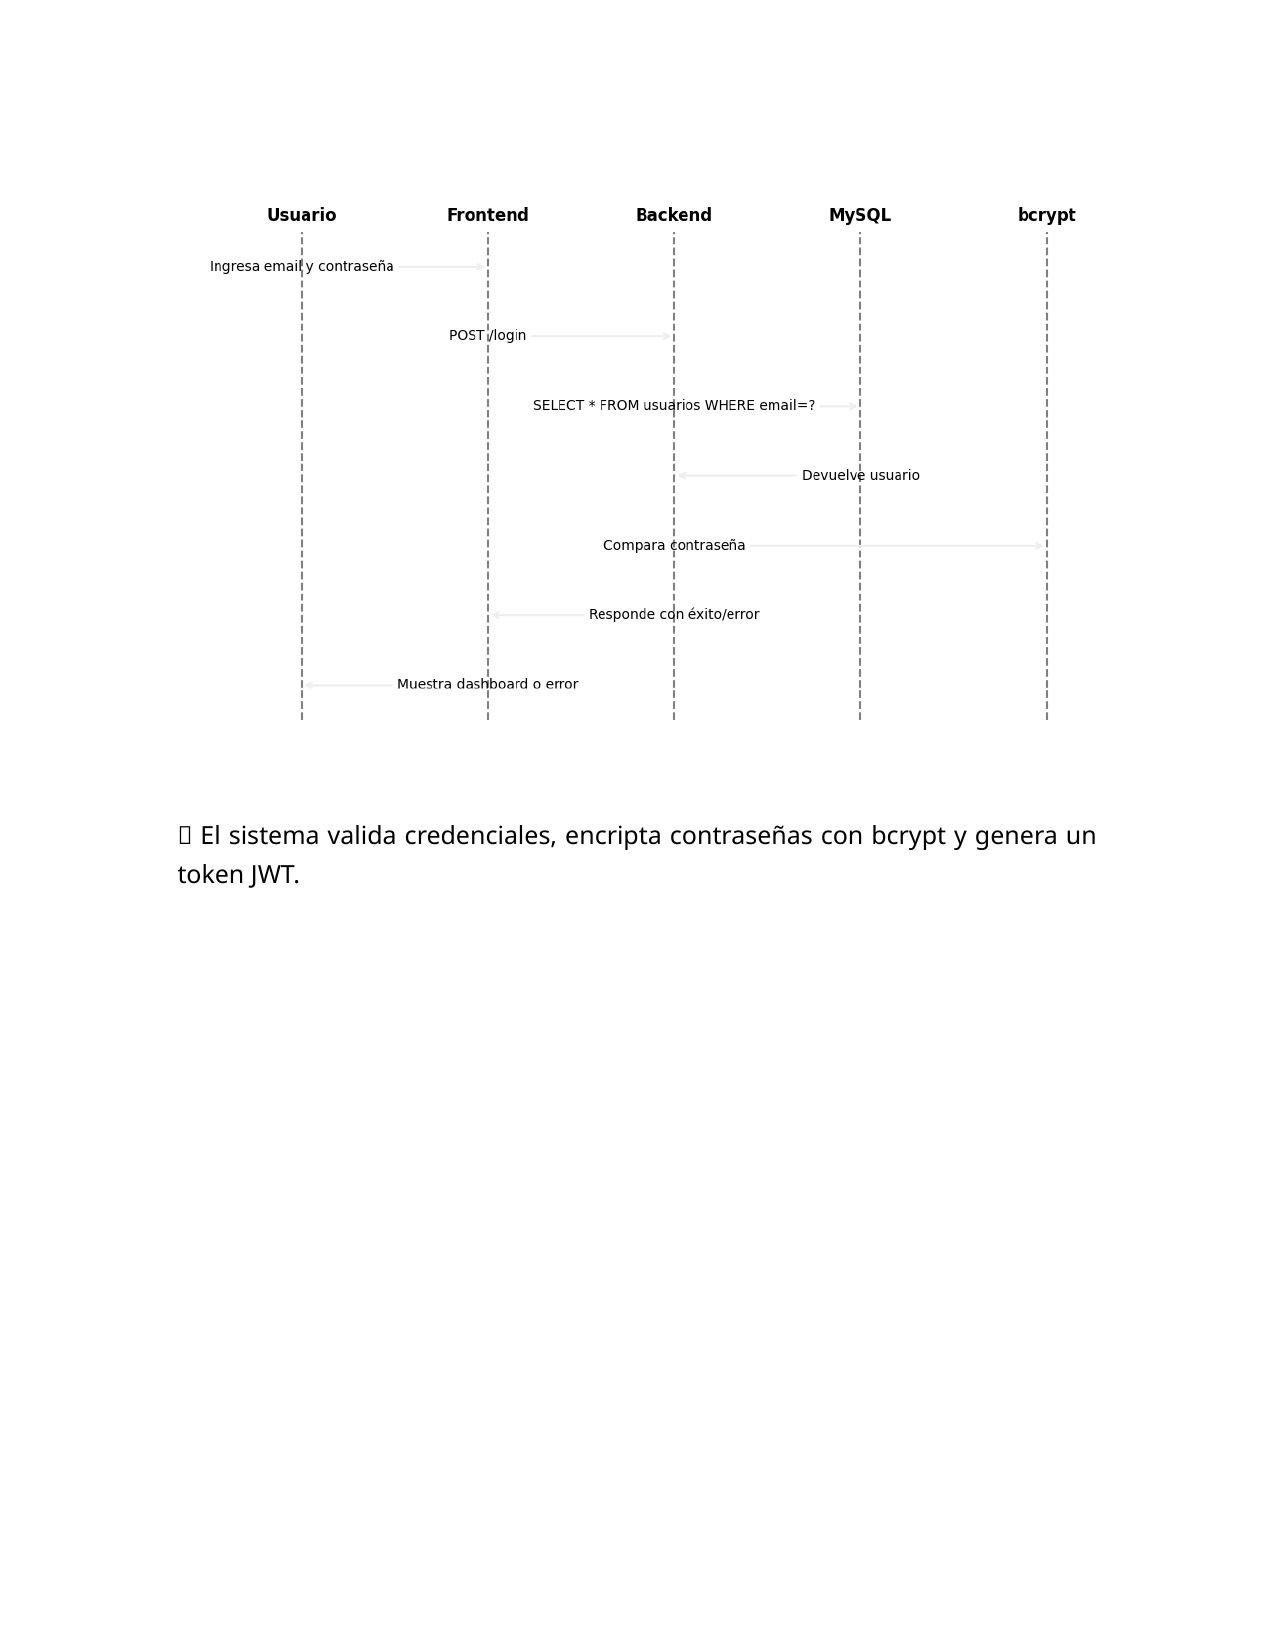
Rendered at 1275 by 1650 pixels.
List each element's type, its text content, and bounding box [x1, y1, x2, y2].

picture [177, 147, 1154, 734]
text ✅ El sistema valida credenciales, encripta contraseñas con bcrypt y genera un token JWT. [177, 818, 1098, 891]
